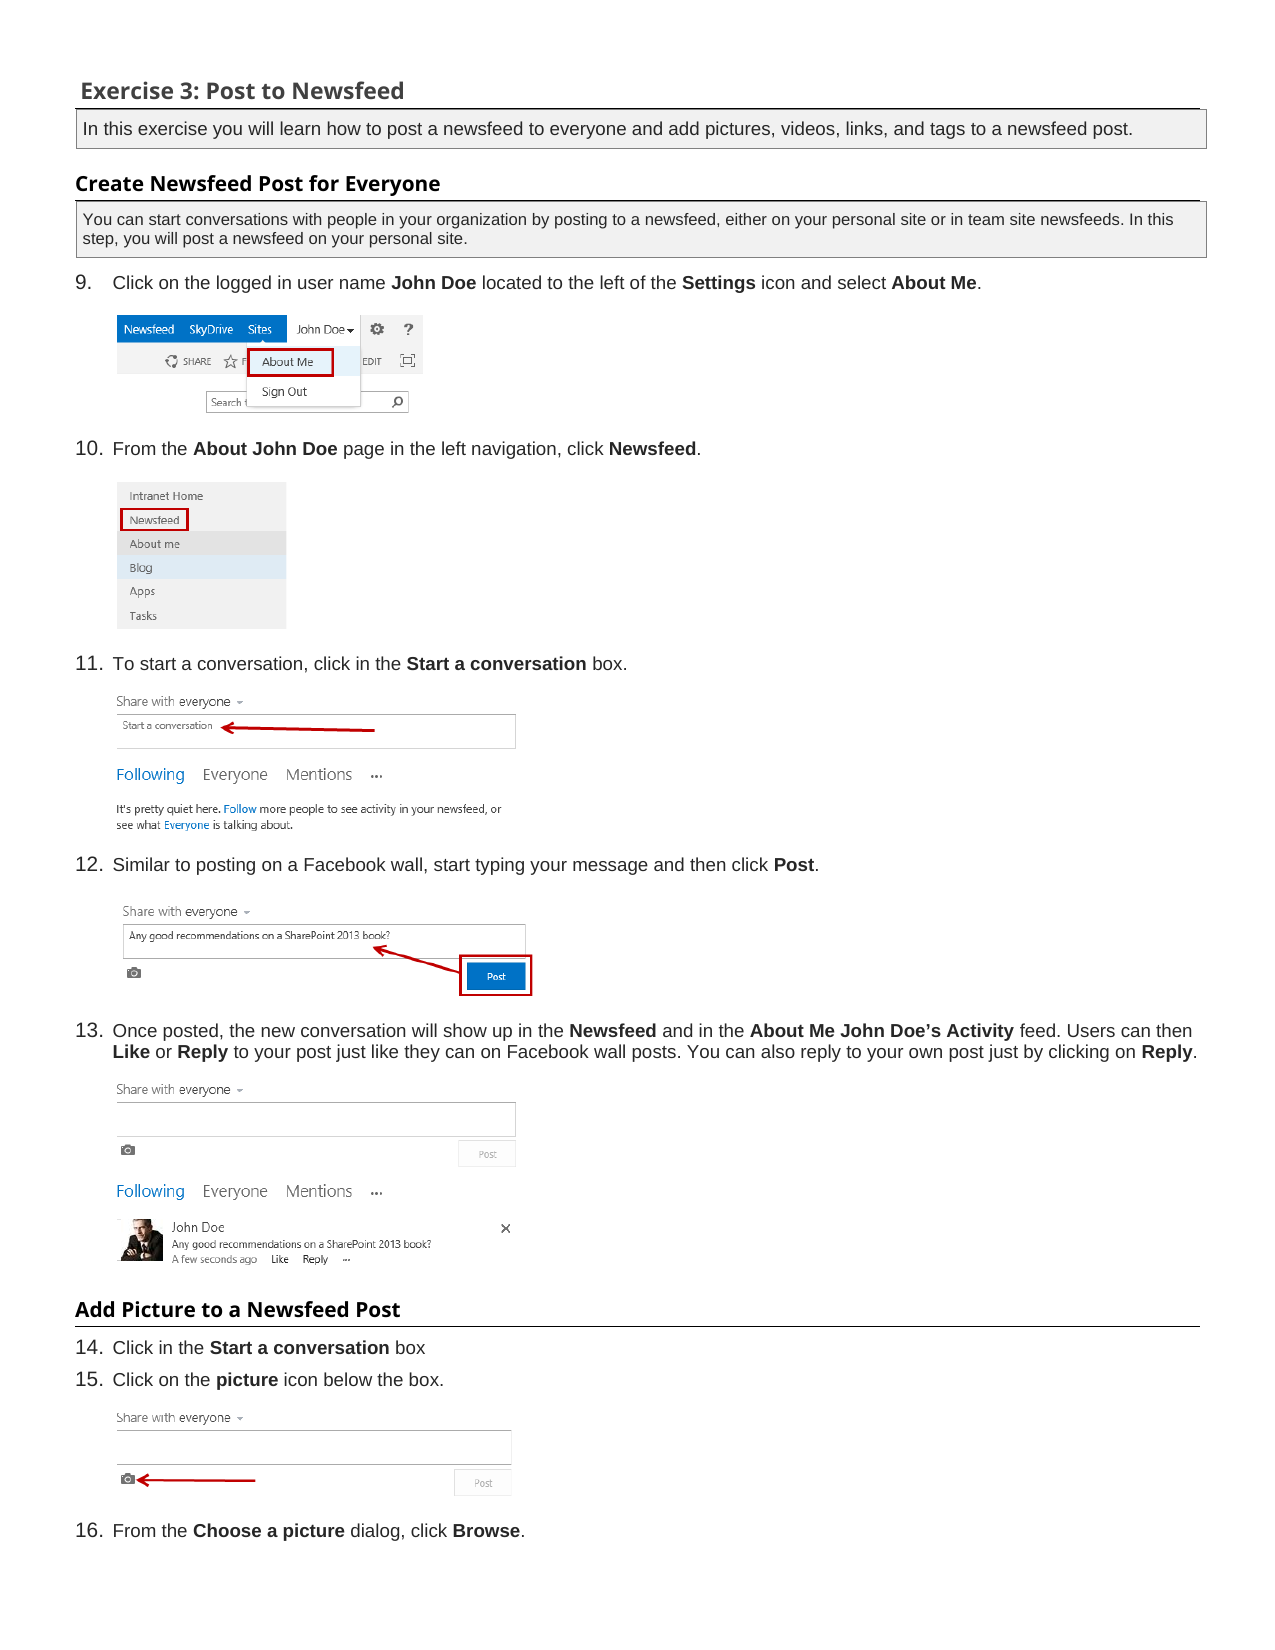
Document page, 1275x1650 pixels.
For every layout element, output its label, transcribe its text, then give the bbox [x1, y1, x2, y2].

text In this exercise you will learn how to post a newsfeed to everyone and add pictures, videos, links, and tags to a newsfeed post. [77, 110, 1206, 148]
subtitle Add Picture to a Newsfeed Post [75, 1295, 1200, 1326]
picture [117, 482, 287, 629]
text Click in the Start a conversation box [75, 1335, 1200, 1359]
text Similar to posting on a Facebook wall, start typing your message and then click Post. [75, 852, 1200, 876]
text Click on the picture icon below the box. [75, 1367, 1200, 1391]
subtitle Exercise 3: Post to Newsfeed [75, 75, 1200, 108]
picture [117, 898, 533, 996]
picture [117, 315, 423, 415]
text Once posted, the new conversation will show up in the Newsfeed and in the About Me John Doe’s Activity feed. Users can then Like or Reply to your post just like they can on Facebook wall posts. You can also reply to your own post just by clicking on Reply. [75, 1017, 1200, 1063]
text To start a conversation, click in the Start a conversation box. [75, 651, 1200, 675]
subtitle Create Newsfeed Post for Everyone [75, 169, 1200, 200]
picture [117, 696, 516, 831]
text You can start conversations with people in your organization by posting to a newsfeed, either on your personal site or in team site newsfeeds. In this step, you will post a newsfeed on your personal site. [77, 202, 1206, 257]
list Click on the logged in user name John Doe located to the left of the Settings icon and select About Me. [75, 269, 1200, 293]
text From the About John Doe page in the left navigation, click Newsfeed. [75, 436, 1200, 460]
picture [117, 1084, 516, 1265]
picture [117, 1413, 512, 1496]
text From the Choose a picture dialog, click Browse. [75, 1517, 1200, 1541]
